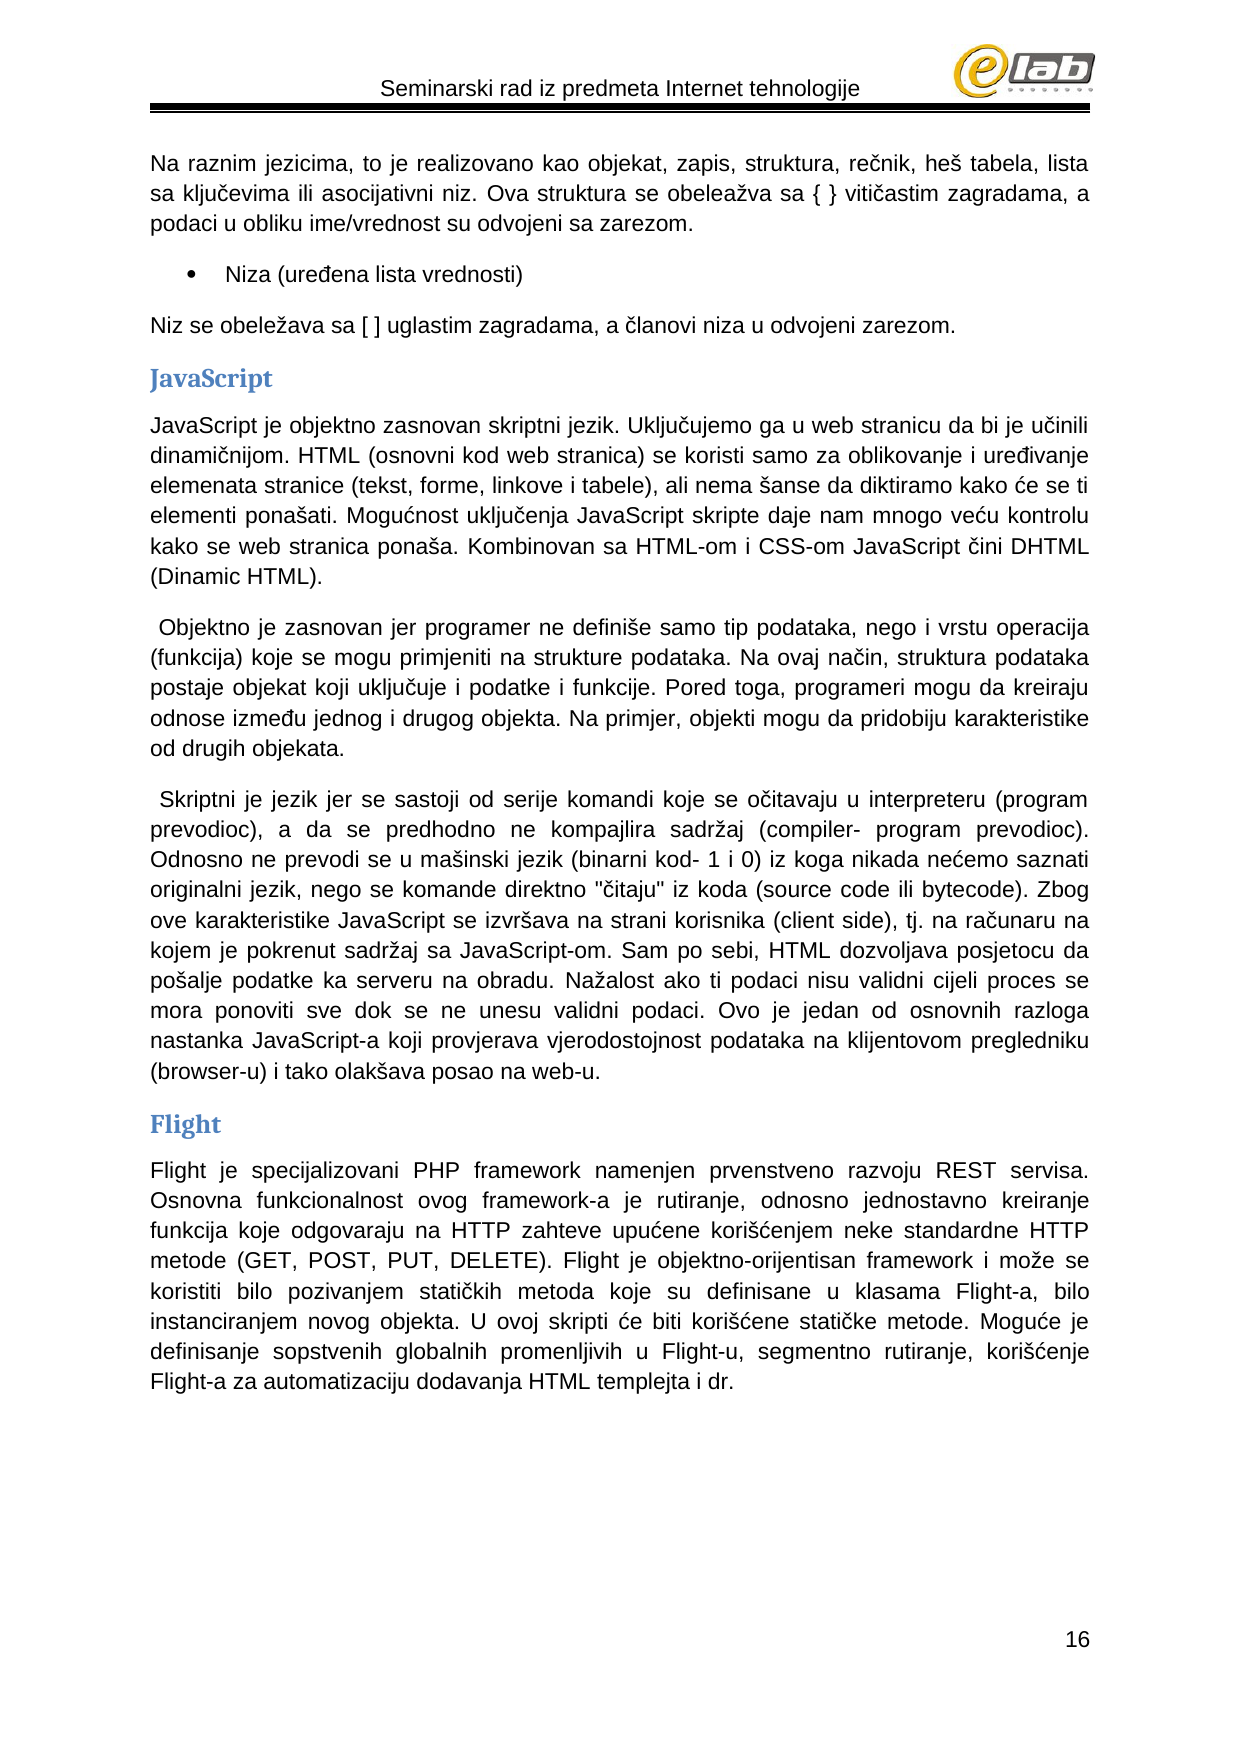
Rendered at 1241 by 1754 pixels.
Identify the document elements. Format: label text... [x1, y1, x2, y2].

text Skriptni je jezik jer se sastoji od serije komandi koje se očitavaju u interpreteru (program prevodioc), a da se predhodno ne kompajlira sadržaj (compiler- program prevodioc). Odnosno ne prevodi se u mašinski jezik (binarni kod- 1 i 0) iz koga nikada nećemo saznati originalni jezik, nego se komande direktno "čitaju" iz koda (source code ili bytecode). Zbog ove karakteristike JavaScript se izvršava na strani korisnika (client side), tj. na računaru na kojem je pokrenut sadržaj sa JavaScript-om. Sam po sebi, HTML dozvoljava posjetocu da pošalje podatke ka serveru na obradu. Nažalost ako ti podaci nisu validni cijeli proces se mora ponoviti sve dok se ne unesu validni podaci. Ovo je jedan od osnovnih razloga nastanka JavaScript-a koji provjerava vjerodostojnost podataka na klijentovom pregledniku (browser-u) i tako olakšava posao na web-u. [150, 786, 1090, 1084]
text Flight je specijalizovani PHP framework namenjen prvenstveno razvoju REST servisa. Osnovna funkcionalnost ovog framework-a je rutiranje, odnosno jednostavno kreiranje funkcija koje odgovaraju na HTTP zahteve upućene korišćenjem neke standardne HTTP metode (GET, POST, PUT, DELETE). Flight je objektno-orijentisan framework i može se koristiti bilo pozivanjem statičkih metoda koje su definisane u klasama Flight-a, bilo instanciranjem novog objekta. U ovoj skripti će biti korišćene statičke metode. Moguće je definisanje sopstvenih globalnih promenljivih u Flight-u, segmentno rutiranje, korišćenje Flight-a za automatizaciju dodavanja HTML templejta i dr. [150, 1157, 1090, 1395]
picture [951, 44, 1096, 98]
text Niz se obeležava sa [ ] uglastim zagradama, a članovi niza u odvojeni zarezom. [150, 312, 1090, 339]
text Objektno je zasnovan jer programer ne definiše samo tip podataka, nego i vrstu operacija (funkcija) koje se mogu primjeniti na strukture podataka. Na ovaj način, struktura podataka postaje objekat koji uključuje i podatke i funkcije. Pored toga, programeri mogu da kreiraju odnose između jednog i drugog objekta. Na primjer, objekti mogu da pridobiju karakteristike od drugih objekata. [150, 614, 1090, 761]
list Niza (uređena lista vrednosti) [187, 261, 1090, 288]
text JavaScript je objektno zasnovan skriptni jezik. Uključujemo ga u web stranicu da bi je učinili dinamičnijom. HTML (osnovni kod web stranica) se koristi samo za oblikovanje i uređivanje elemenata stranice (tekst, forme, linkove i tabele), ali nema šanse da diktiramo kako će se ti elementi ponašati. Mogućnost uključenja JavaScript skripte daje nam mnogo veću kontrolu kako se web stranica ponaša. Kombinovan sa HTML-om i CSS-om JavaScript čini DHTML (Dinamic HTML). [150, 412, 1090, 589]
subtitle JavaScript [150, 363, 1090, 395]
subtitle Flight [150, 1109, 1090, 1140]
text Na raznim jezicima, to je realizovano kao objekat, zapis, struktura, rečnik, heš tabela, lista sa ključevima ili asocijativni niz. Ova struktura se obeleažva sa { } vitičastim zagradama, a podaci u obliku ime/vrednost su odvojeni sa zarezom. [150, 150, 1090, 237]
